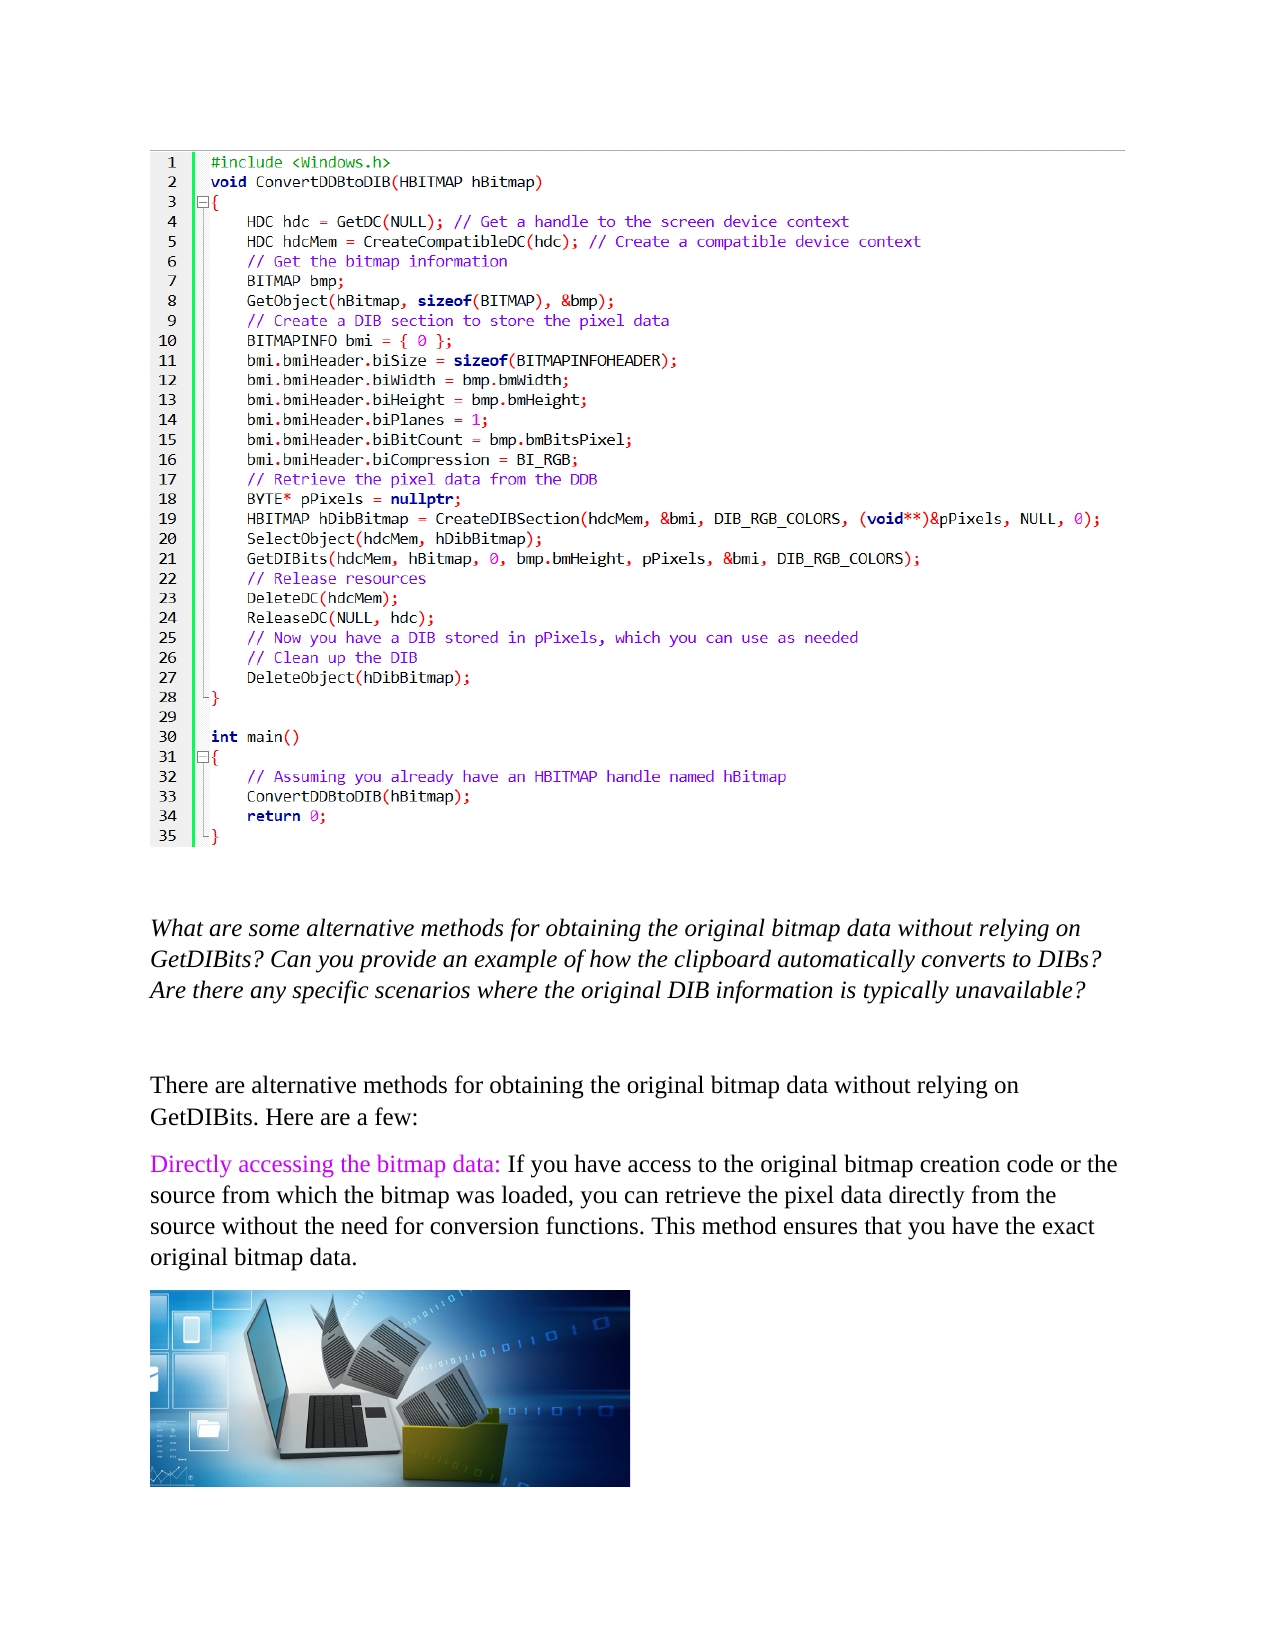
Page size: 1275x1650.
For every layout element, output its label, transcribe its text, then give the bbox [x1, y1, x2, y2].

picture [150, 150, 1125, 847]
text Directly accessing the bitmap data: If you have access to the original bitmap creation code or the source from which the bitmap was loaded, you can retrieve the pixel data directly from the source without the need for conversion functions. This method ensures that you have the exact original bitmap data. [150, 1149, 1125, 1271]
text What are some alternative methods for obtaining the original bitmap data without relying on GetDIBits? Can you provide an example of how the clipboard automatically converts to DIBs? Are there any specific scenarios where the original DIB information is typically unavailable? [150, 913, 1125, 1004]
text There are alternative methods for obtaining the original bitmap data without relying on GetDIBits. Here are a few: [150, 1071, 1125, 1130]
picture [150, 1290, 630, 1487]
